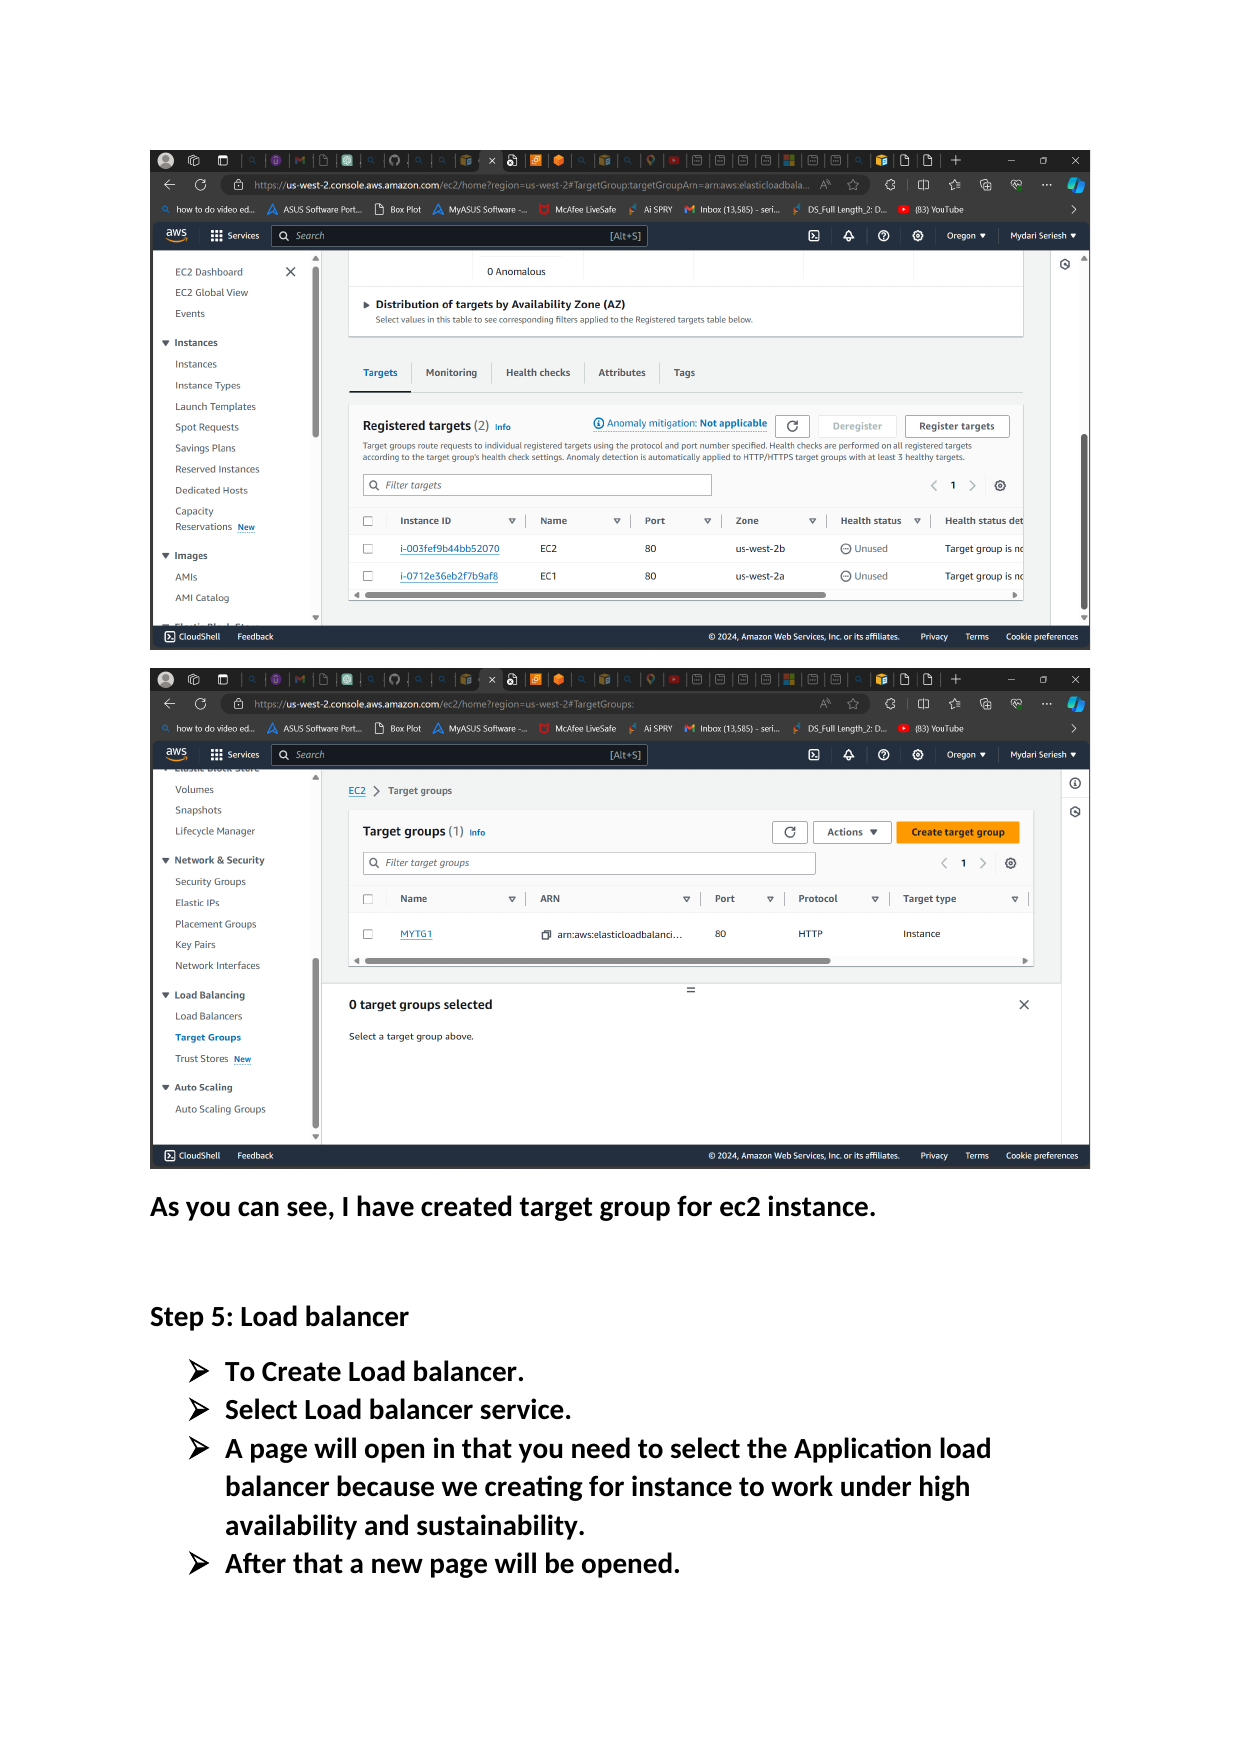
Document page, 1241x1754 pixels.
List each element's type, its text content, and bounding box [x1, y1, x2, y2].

list To Create Load balancer. [187, 1353, 1090, 1389]
text Step 5: Load balancer [150, 1298, 1090, 1333]
list A page will open in that you need to select the Application load balancer because we creating for instance to work under high availability and sustainability. [187, 1430, 1090, 1542]
picture [150, 668, 1091, 1169]
list Select Load balancer service. [187, 1391, 1090, 1427]
picture [150, 150, 1091, 650]
text As you can see, I have created target group for ec2 instance. [150, 1188, 1090, 1223]
list After that a new page will be opened. [187, 1545, 1090, 1581]
